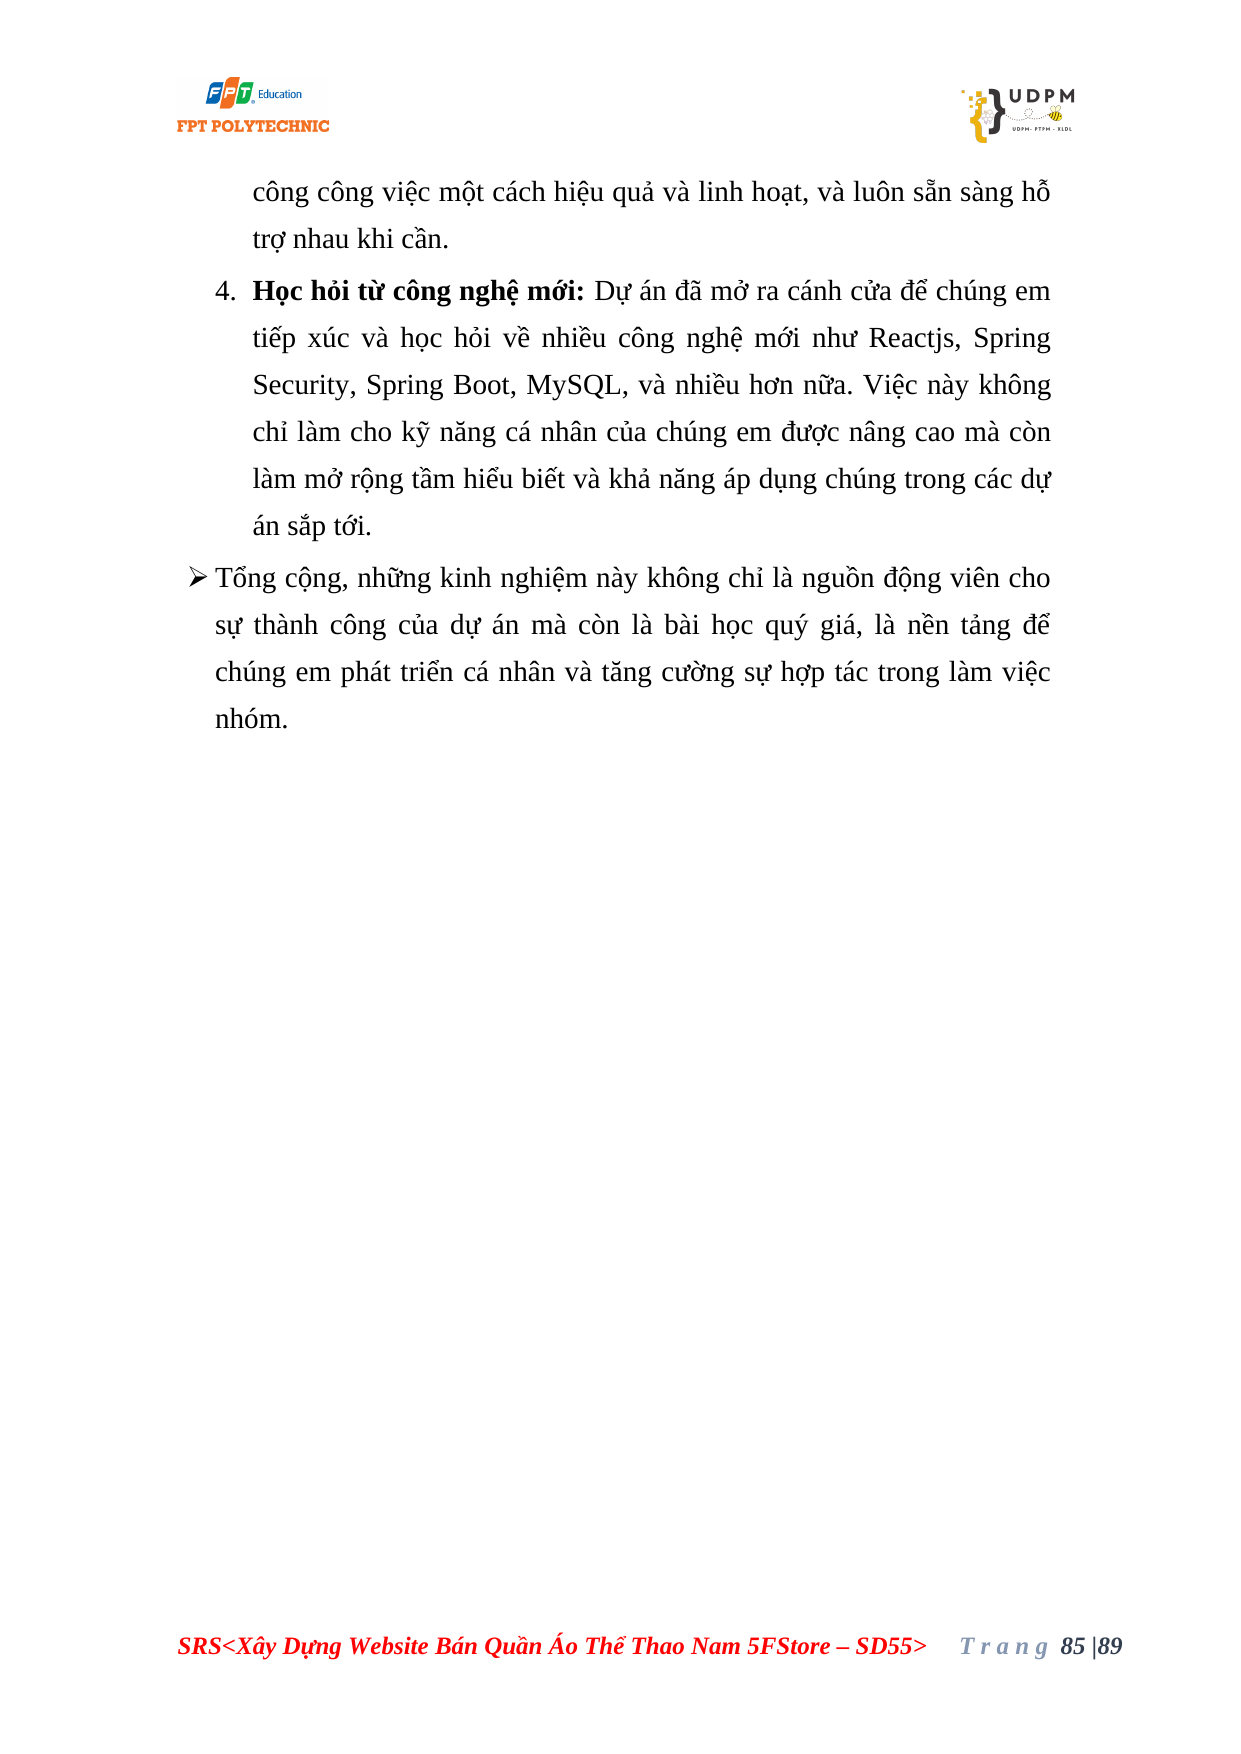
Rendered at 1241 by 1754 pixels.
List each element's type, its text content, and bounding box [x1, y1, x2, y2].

list Tổng cộng, những kinh nghiệm này không chỉ là nguồn động viên cho sự thành công của dự án mà còn là bài học quý giá, là nền tảng để chúng em phát triển cá nhân và tăng cường sự hợp tác trong làm việc nhóm. [187, 560, 1052, 734]
picture [177, 77, 330, 132]
list Học hỏi từ công nghệ mới: Dự án đã mở ra cánh cửa để chúng em tiếp xúc và học hỏi về nhiều công nghệ mới như Reactjs, Spring Security, Spring Boot, MySQL, và nhiều hơn nữa. Việc này không chỉ làm cho kỹ năng cá nhân của chúng em được nâng cao mà còn làm mở rộng tầm hiểu biết và khả năng áp dụng chúng trong các dự án sắp tới. [215, 273, 1052, 541]
picture [947, 75, 1105, 156]
